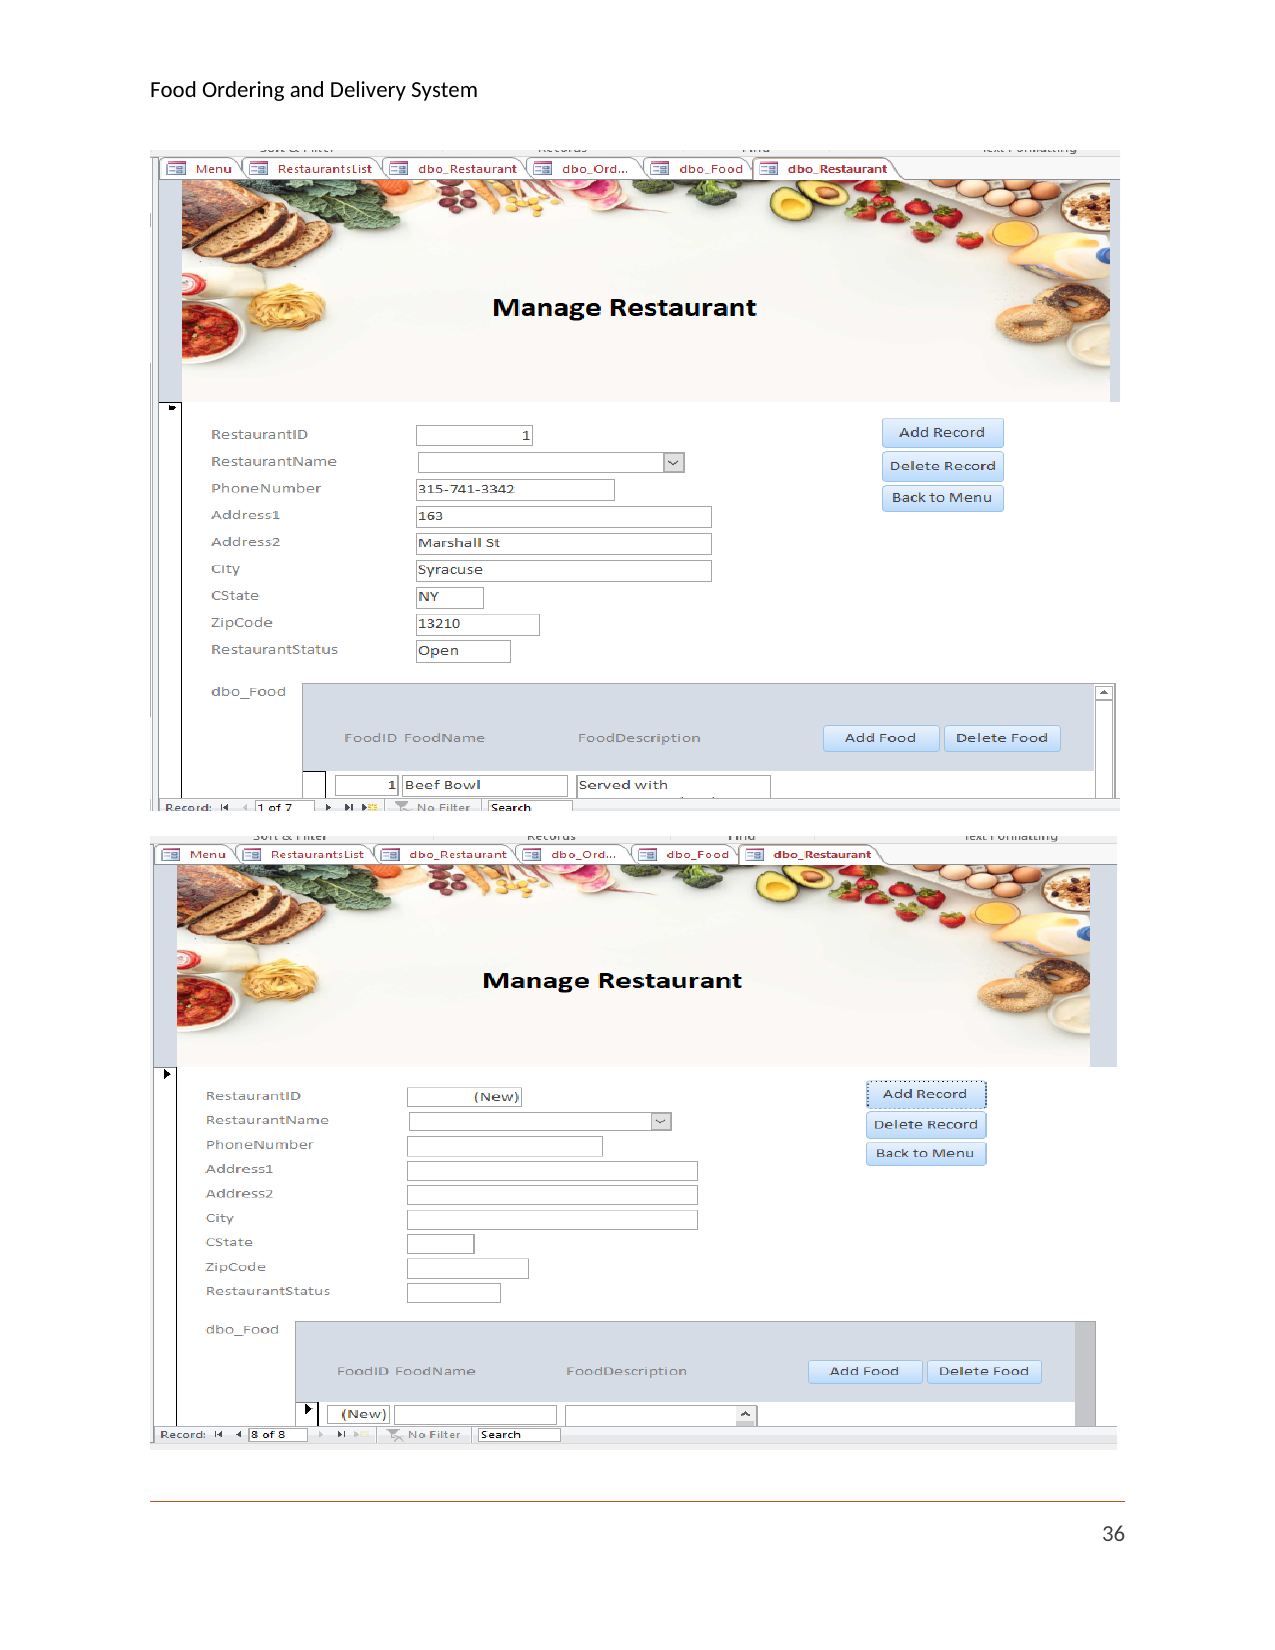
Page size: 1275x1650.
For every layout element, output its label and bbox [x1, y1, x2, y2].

picture [150, 150, 1121, 811]
picture [150, 836, 1118, 1450]
